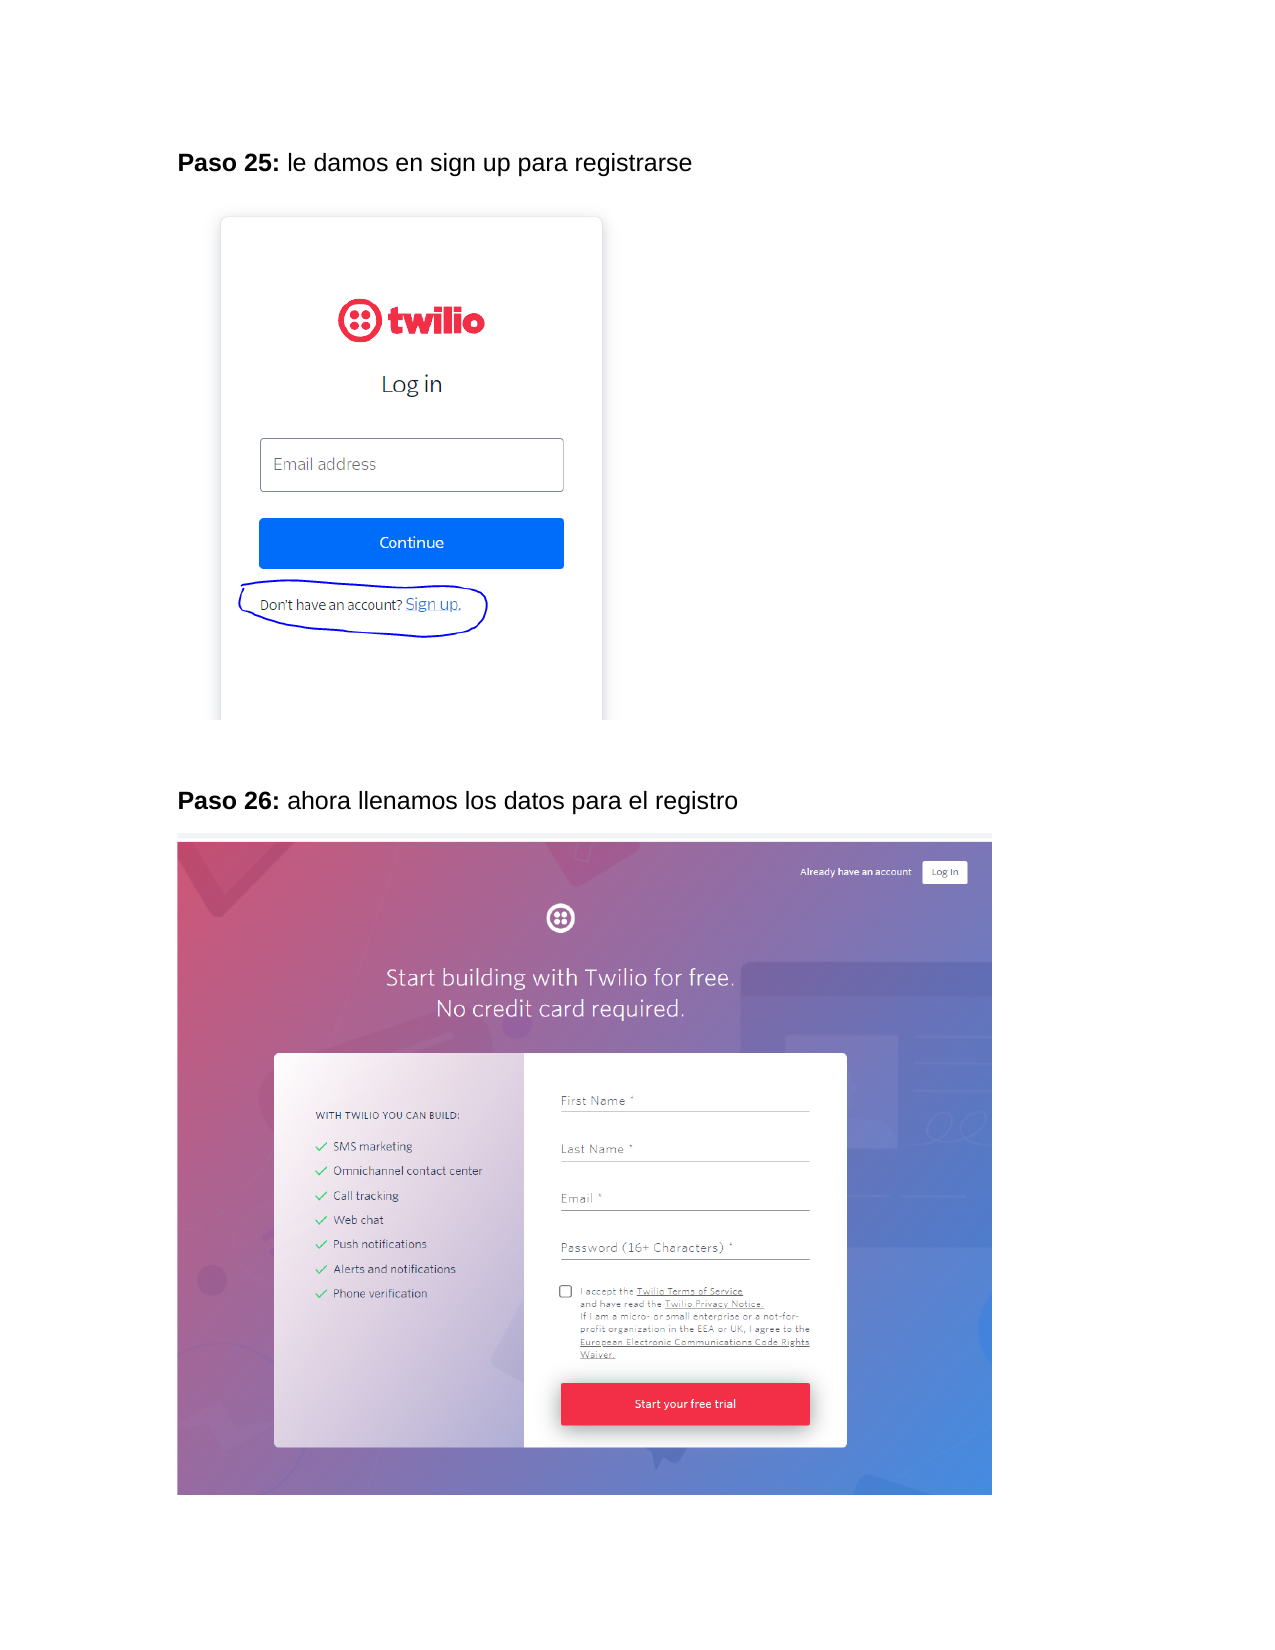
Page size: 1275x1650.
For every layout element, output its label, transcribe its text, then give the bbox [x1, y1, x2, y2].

picture [177, 195, 671, 720]
text Paso 26: ahora llenamos los datos para el registro [177, 786, 1098, 814]
text Paso 25: le damos en sign up para registrarse [177, 148, 1098, 176]
picture [177, 833, 992, 1495]
